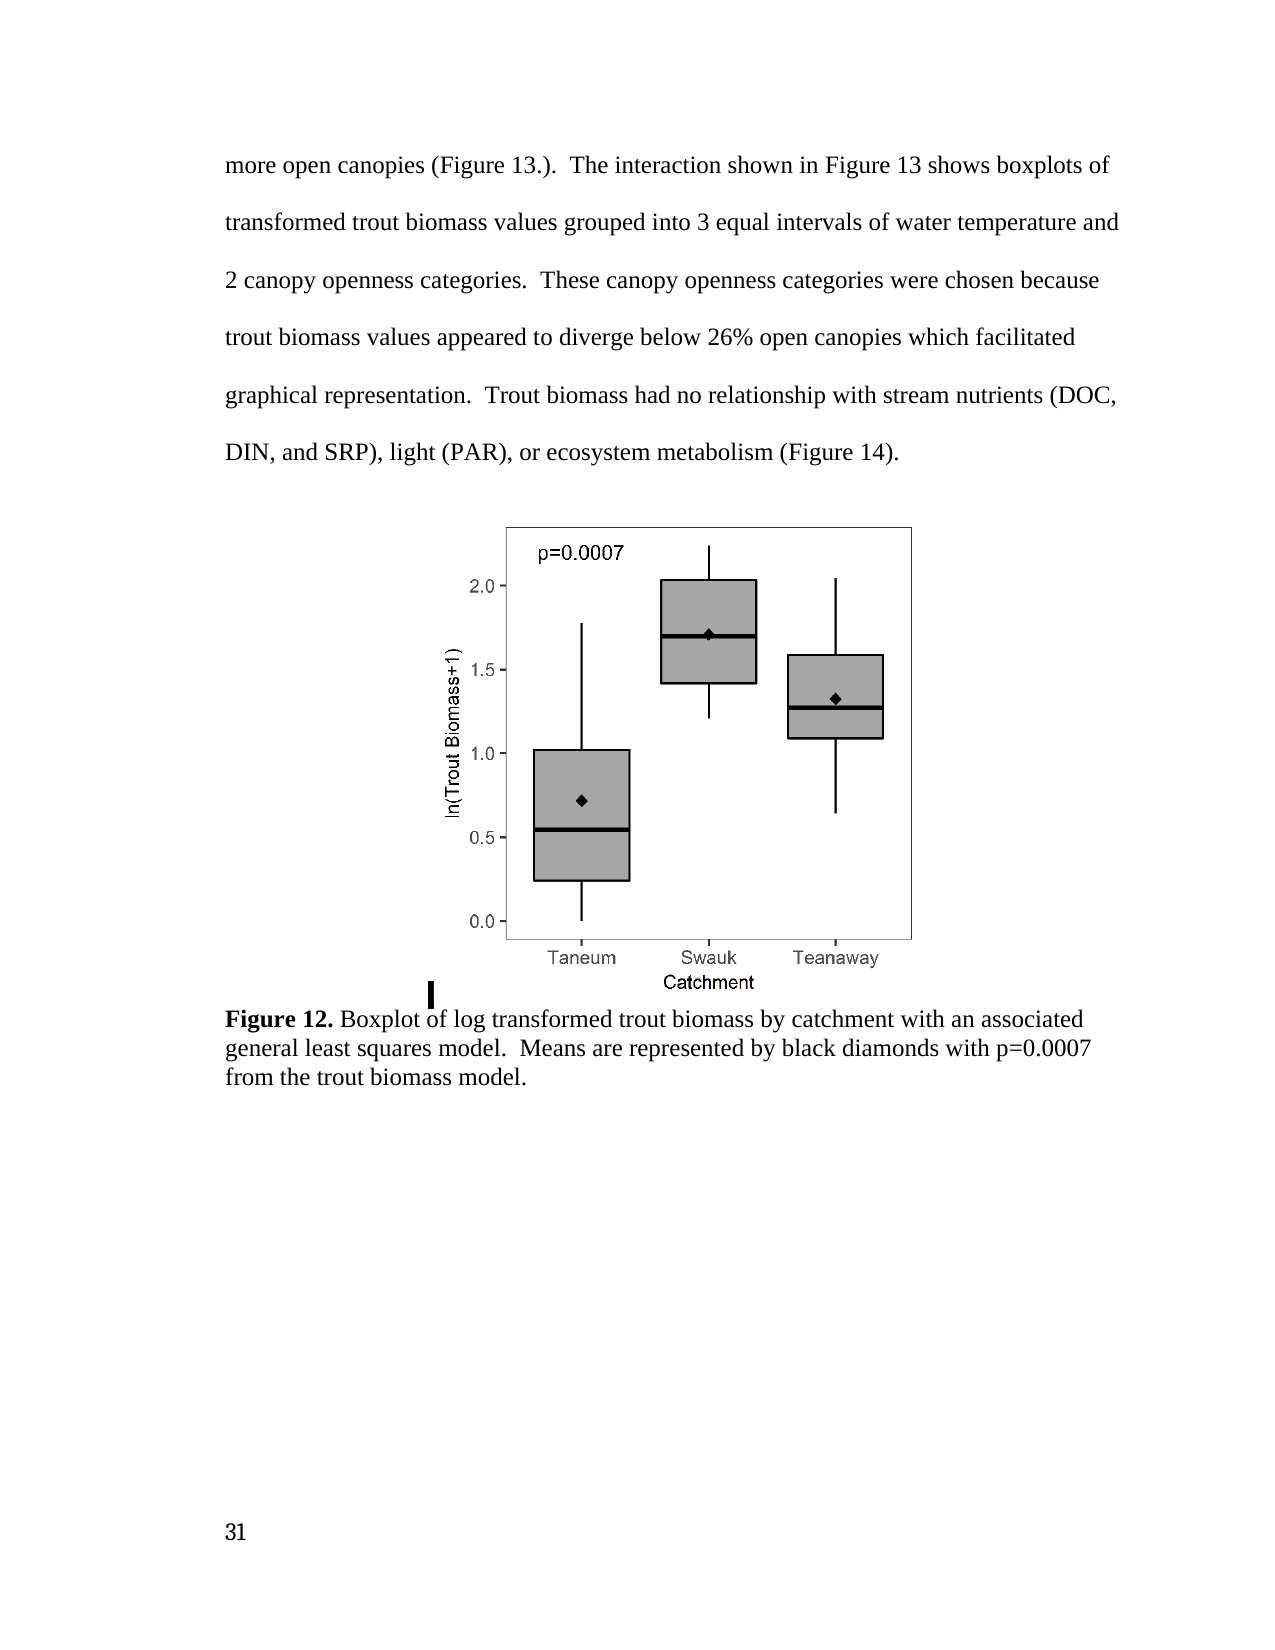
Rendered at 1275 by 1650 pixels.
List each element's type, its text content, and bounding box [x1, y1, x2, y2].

picture [433, 515, 923, 1005]
text Figure 12. Boxplot of log transformed trout biomass by catchment with an associated general least squares model. Means are represented by black diamonds with p=0.0007 from the trout biomass model. [225, 1004, 1125, 1090]
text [225, 150, 1125, 466]
